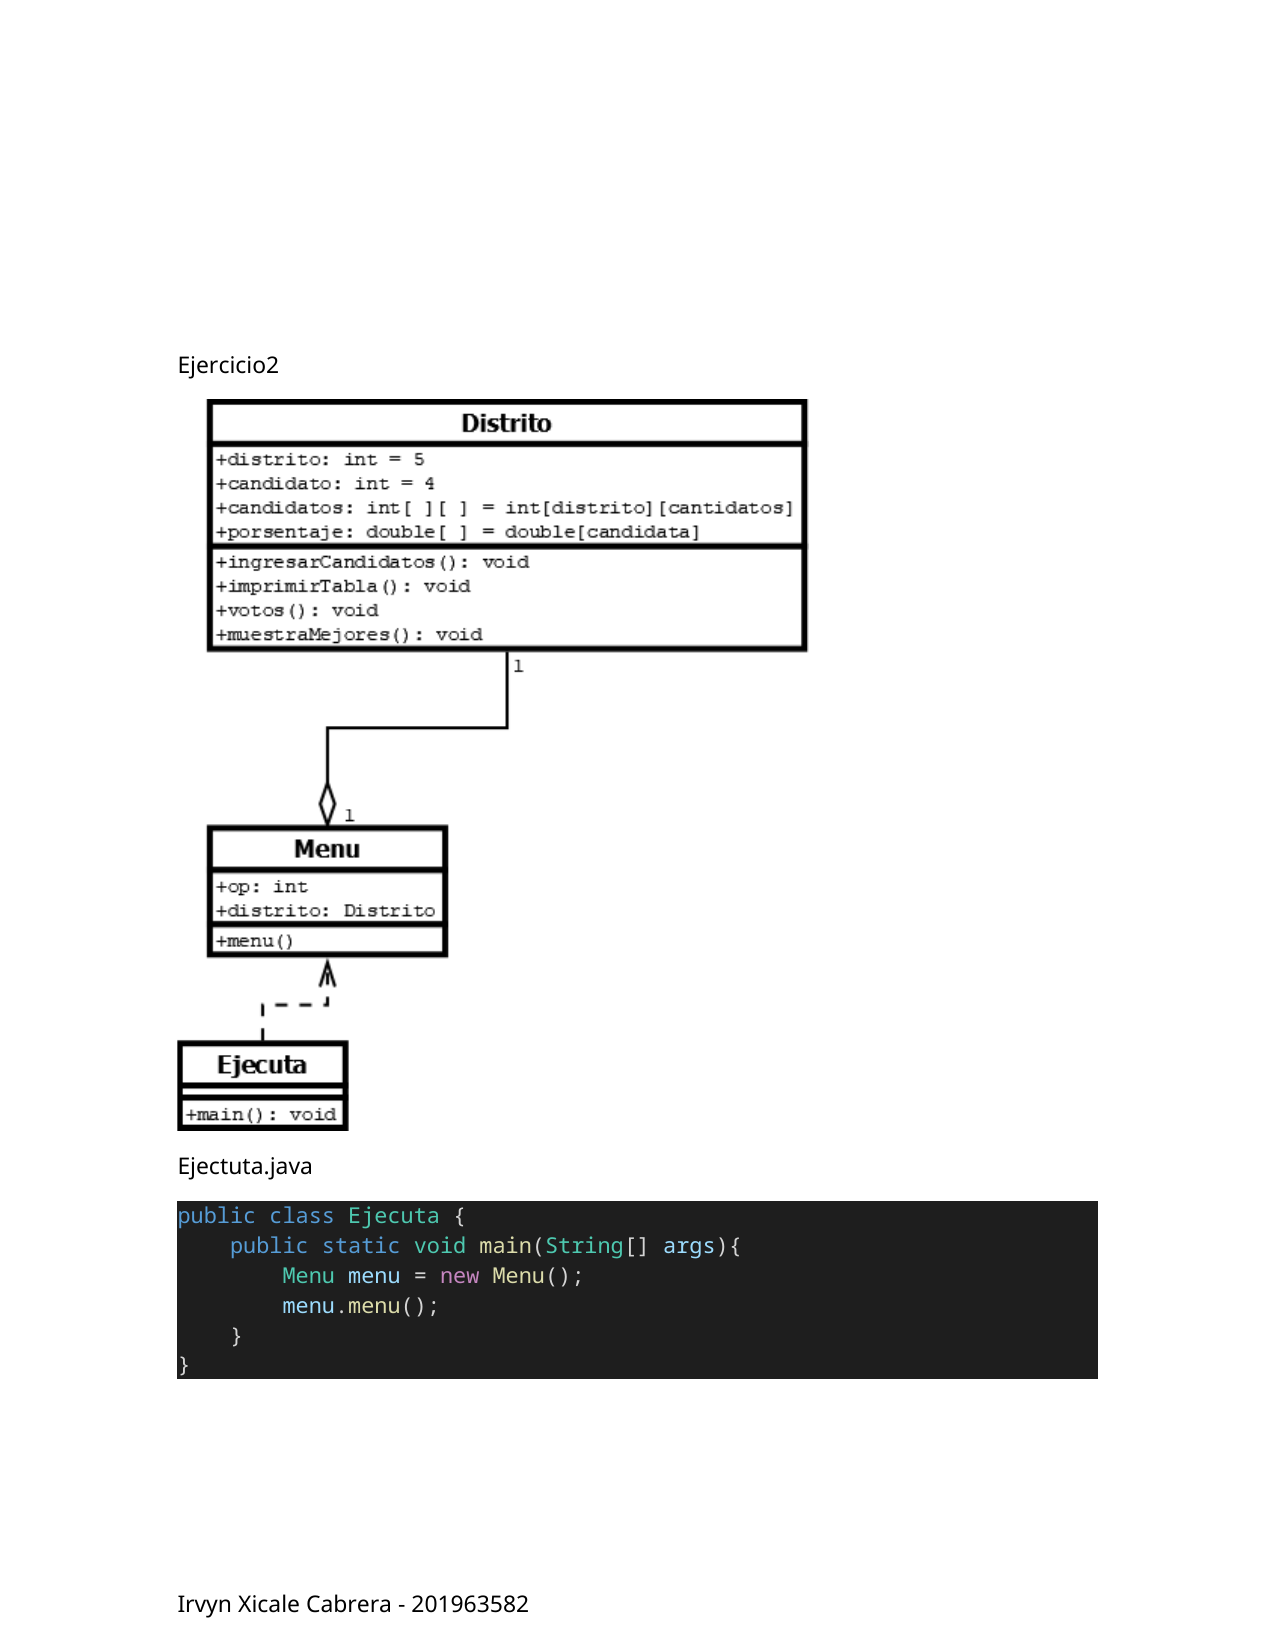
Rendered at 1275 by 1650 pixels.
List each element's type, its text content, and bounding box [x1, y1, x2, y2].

text Ejercicio2 [177, 349, 1098, 381]
text } [177, 1349, 1098, 1379]
text public static void main(String[] args){ [177, 1230, 1098, 1260]
text Menu menu = new Menu(); [177, 1260, 1098, 1290]
text menu.menu(); [177, 1290, 1098, 1320]
text public class Ejecuta { [177, 1201, 1098, 1230]
text Ejectuta.java [177, 1150, 1098, 1181]
picture [177, 399, 809, 1131]
text } [177, 1320, 1098, 1349]
